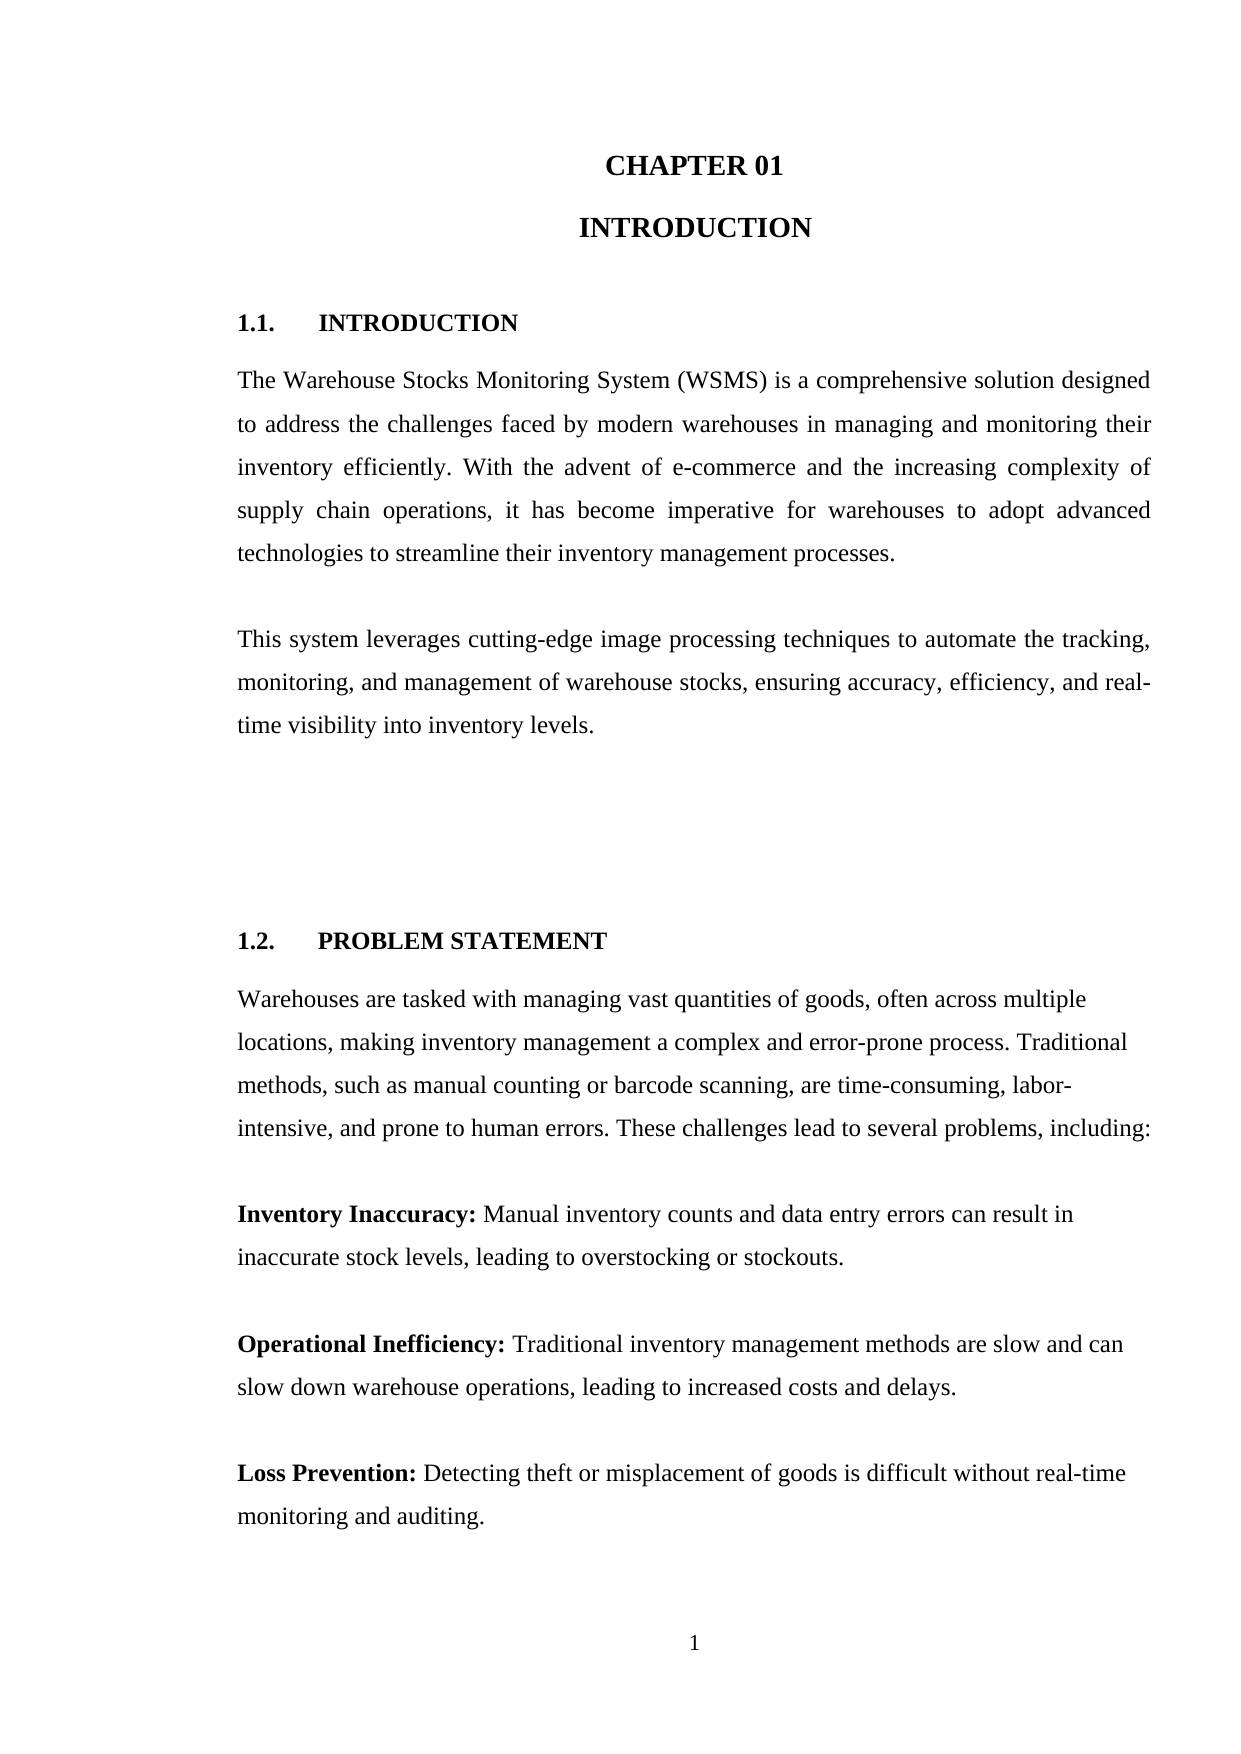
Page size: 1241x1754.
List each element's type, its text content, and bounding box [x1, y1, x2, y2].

subtitle INTRODUCTION [237, 308, 1152, 337]
text This system leverages cutting-edge image processing techniques to automate the tracking, monitoring, and management of warehouse stocks, ensuring accuracy, efficiency, and real-time visibility into inventory levels. [237, 624, 1152, 739]
text Operational Inefficiency: Traditional inventory management methods are slow and can slow down warehouse operations, leading to increased costs and delays. [237, 1329, 1152, 1401]
text Loss Prevention: Detecting theft or misplacement of goods is difficult without real-time monitoring and auditing. [237, 1458, 1152, 1530]
text CHAPTER 01 [237, 148, 1152, 181]
subtitle INTRODUCTION [239, 211, 1152, 244]
text Inventory Inaccuracy: Manual inventory counts and data entry errors can result in inaccurate stock levels, leading to overstocking or stockouts. [237, 1199, 1152, 1271]
text The Warehouse Stocks Monitoring System (WSMS) is a comprehensive solution designed to address the challenges faced by modern warehouses in managing and monitoring their inventory efficiently. With the advent of e-commerce and the increasing complexity of supply chain operations, it has become imperative for warehouses to adopt advanced technologies to streamline their inventory management processes. [237, 366, 1152, 567]
text Warehouses are tasked with managing vast quantities of goods, often across multiple locations, making inventory management a complex and error-prone process. Traditional methods, such as manual counting or barcode scanning, are time-consuming, labor-intensive, and prone to human errors. These challenges lead to several problems, including: [237, 984, 1152, 1142]
list PROBLEM STATEMENT [237, 926, 1152, 955]
